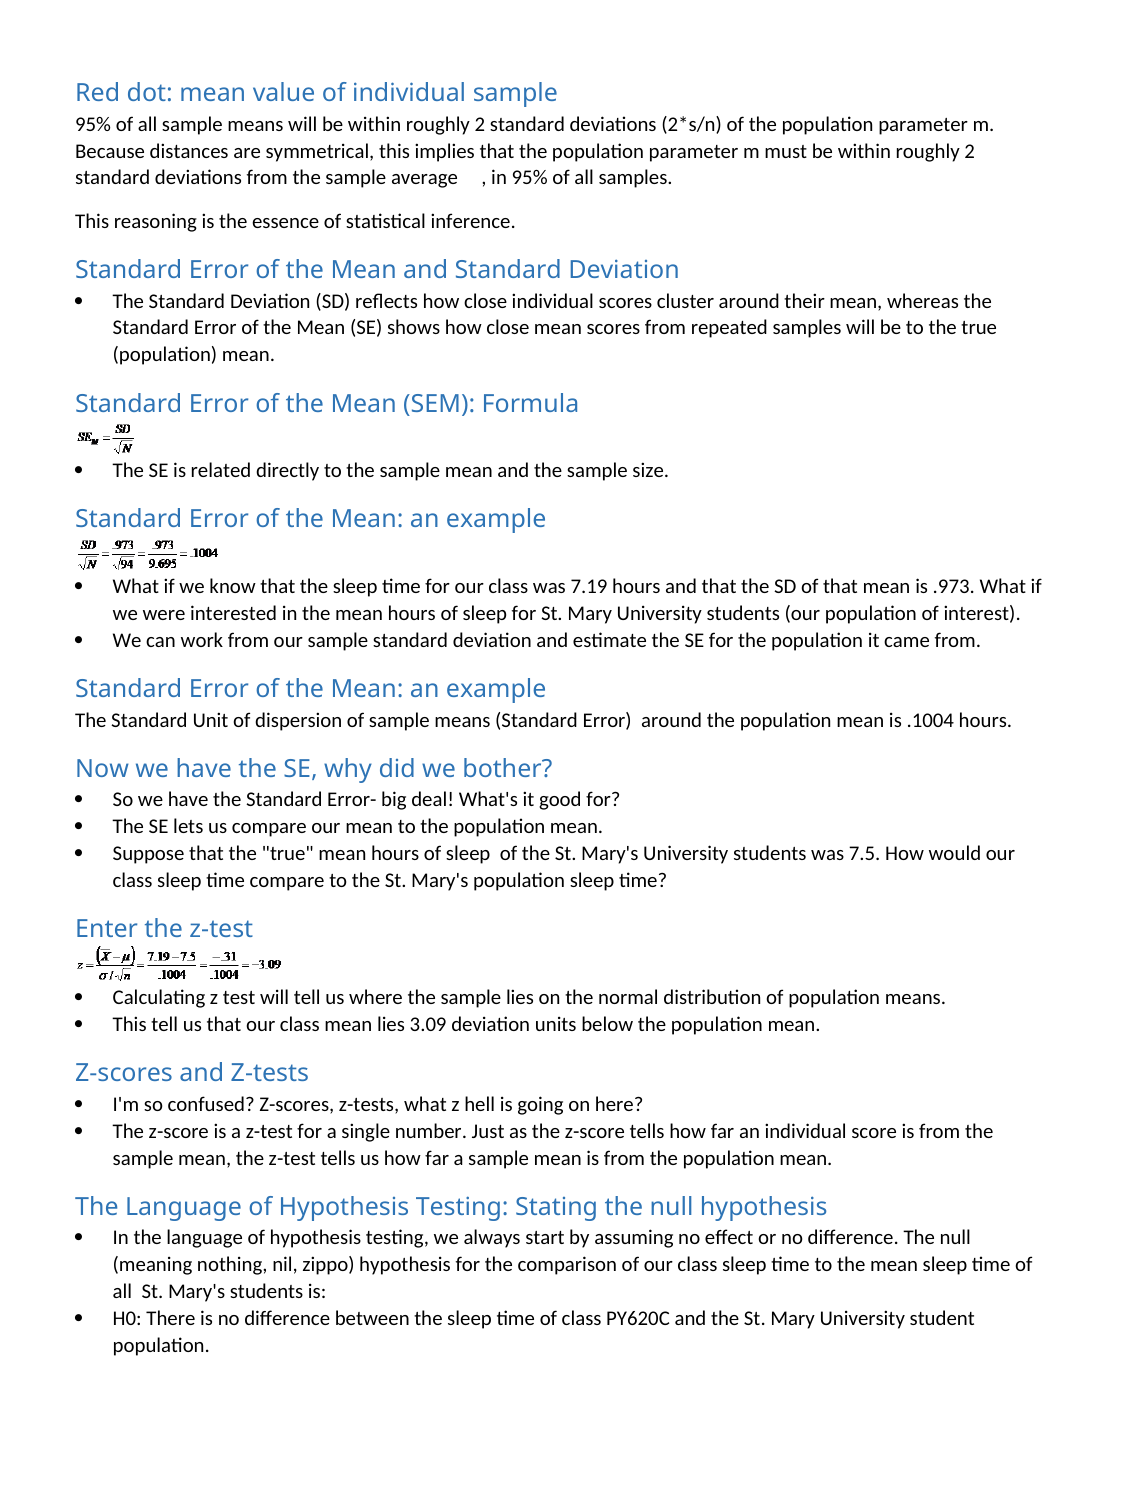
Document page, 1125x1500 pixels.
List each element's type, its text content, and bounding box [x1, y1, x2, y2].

list In the language of hypothesis testing, we always start by assuming no effect or no difference. The null (meaning nothing, nil, zippo) hypothesis for the comparison of our class sleep time to the mean sleep time of all St. Mary's students is: [75, 1224, 1050, 1303]
list Calculating z test will tell us where the sample lies on the normal distribution of population means. [75, 984, 1050, 1010]
list The Standard Deviation (SD) reflects how close individual scores cluster around their mean, whereas the Standard Error of the Mean (SE) shows how close mean scores from repeated samples will be to the true (population) mean. [75, 288, 1050, 367]
text This reasoning is the essence of statistical inference. [75, 208, 1050, 234]
picture [75, 946, 282, 983]
subtitle The Language of Hypothesis Testing: Stating the null hypothesis [75, 1188, 1050, 1222]
subtitle Standard Error of the Mean: an example [75, 501, 1050, 572]
subtitle Now we have the SE, why did we bother? [75, 750, 1050, 784]
subtitle Z-scores and Z-tests [75, 1055, 1050, 1089]
text The Standard Unit of dispersion of sample means (Standard Error) around the population mean is .1004 hours. [75, 707, 1050, 732]
subtitle Standard Error of the Mean: an example [75, 671, 1050, 705]
picture [75, 537, 219, 572]
list Suppose that the "true" mean hours of sleep of the St. Mary's University students was 7.5. How would our class sleep time compare to the St. Mary's population sleep time? [75, 840, 1050, 892]
picture [75, 421, 136, 456]
subtitle Red dot: mean value of individual sample [75, 75, 1050, 109]
list H0: There is no difference between the sleep time of class PY620C and the St. Mary University student population. [75, 1305, 1050, 1357]
list The SE lets us compare our mean to the population mean. [75, 813, 1050, 839]
list So we have the Standard Error- big deal! What's it good for? [75, 786, 1050, 812]
text 95% of all sample means will be within roughly 2 standard deviations (2*s/n) of the population parameter m. Because distances are symmetrical, this implies that the population parameter m must be within roughly 2 standard deviations from the sample average , in 95% of all samples. [75, 111, 1050, 190]
subtitle Standard Error of the Mean (SEM): Formula [75, 385, 1050, 456]
list I'm so confused? Z-scores, z-tests, what z hell is going on here? [75, 1091, 1050, 1116]
list We can work from our sample standard deviation and estimate the SE for the population it came from. [75, 627, 1050, 653]
subtitle Standard Error of the Mean and Standard Deviation [75, 252, 1050, 286]
list What if we know that the sleep time for our class was 7.19 hours and that the SD of that mean is .973. What if we were interested in the mean hours of sleep for St. Mary University students (our population of interest). [75, 573, 1050, 626]
subtitle Enter the z-test [75, 911, 1050, 983]
list This tell us that our class mean lies 3.09 deviation units below the population mean. [75, 1011, 1050, 1037]
list The z-score is a z-test for a single number. Just as the z-score tells how far an individual score is from the sample mean, the z-test tells us how far a sample mean is from the population mean. [75, 1118, 1050, 1170]
list The SE is related directly to the sample mean and the sample size. [75, 458, 1050, 483]
